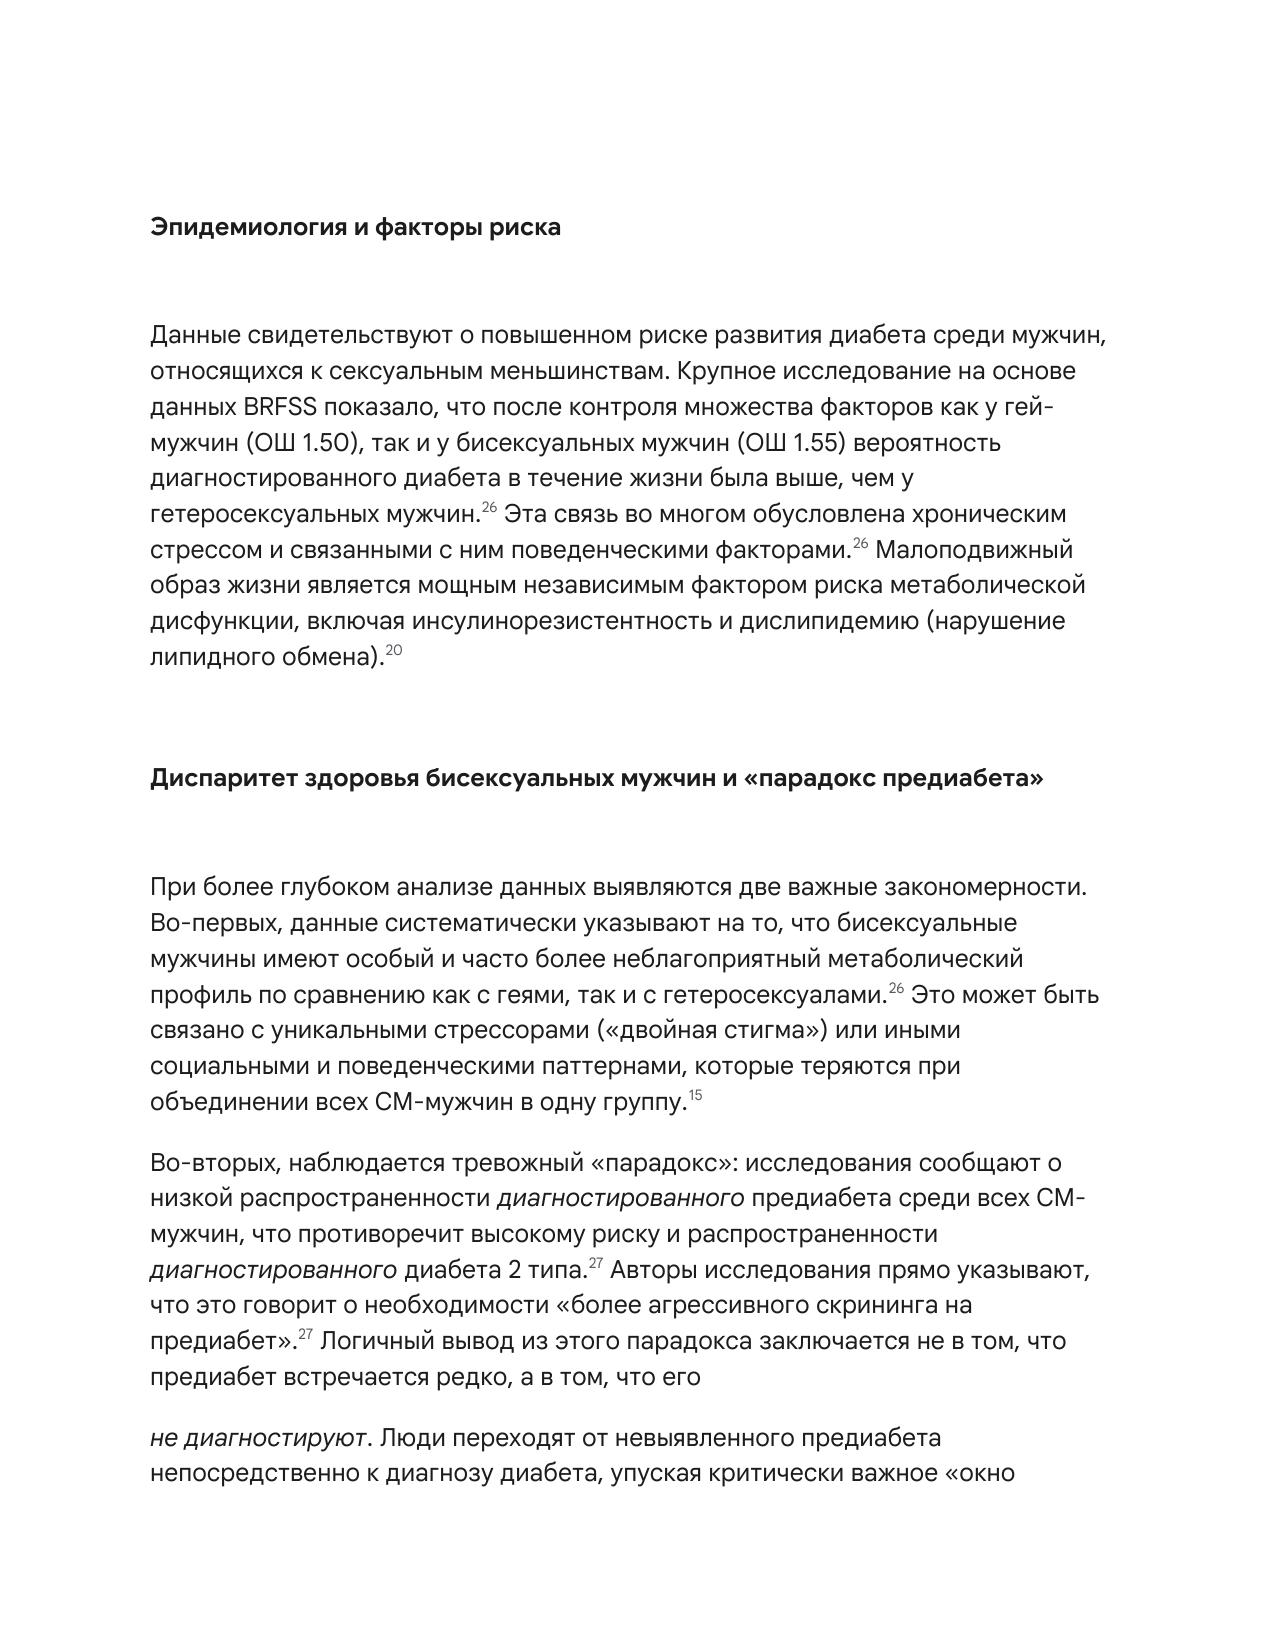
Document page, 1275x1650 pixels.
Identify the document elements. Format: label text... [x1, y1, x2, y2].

text Во-вторых, наблюдается тревожный «парадокс»: исследования сообщают о низкой распространенности диагностированного предиабета среди всех СМ-мужчин, что противоречит высокому риску и распространенности диагностированного диабета 2 типа.27 Авторы исследования прямо указывают, что это говорит о необходимости «более агрессивного скрининга на предиабет».27 Логичный вывод из этого парадокса заключается не в том, что предиабет встречается редко, а в том, что его [150, 1147, 1125, 1392]
text Данные свидетельствуют о повышенном риске развития диабета среди мужчин, относящихся к сексуальным меньшинствам. Крупное исследование на основе данных BRFSS показало, что после контроля множества факторов как у гей-мужчин (ОШ 1.50), так и у бисексуальных мужчин (ОШ 1.55) вероятность диагностированного диабета в течение жизни была выше, чем у гетеросексуальных мужчин.26 Эта связь во многом обусловлена хроническим стрессом и связанными с ним поведенческими факторами.26 Малоподвижный образ жизни является мощным независимым фактором риска метаболической дисфункции, включая инсулинорезистентность и дислипидемию (нарушение липидного обмена).20 [150, 320, 1125, 673]
text При более глубоком анализе данных выявляются две важные закономерности. Во-первых, данные систематически указывают на то, что бисексуальные мужчины имеют особый и часто более неблагоприятный метаболический профиль по сравнению как с геями, так и с гетеросексуалами.26 Это может быть связано с уникальными стрессорами («двойная стигма») или иными социальными и поведенческими паттернами, которые теряются при объединении всех СМ-мужчин в одну группу.15 [150, 872, 1125, 1117]
subtitle Эпидемиология и факторы риска [150, 211, 1125, 242]
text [150, 1422, 1125, 1489]
subtitle Диспаритет здоровья бисексуальных мужчин и «парадокс предиабета» [150, 763, 1125, 794]
